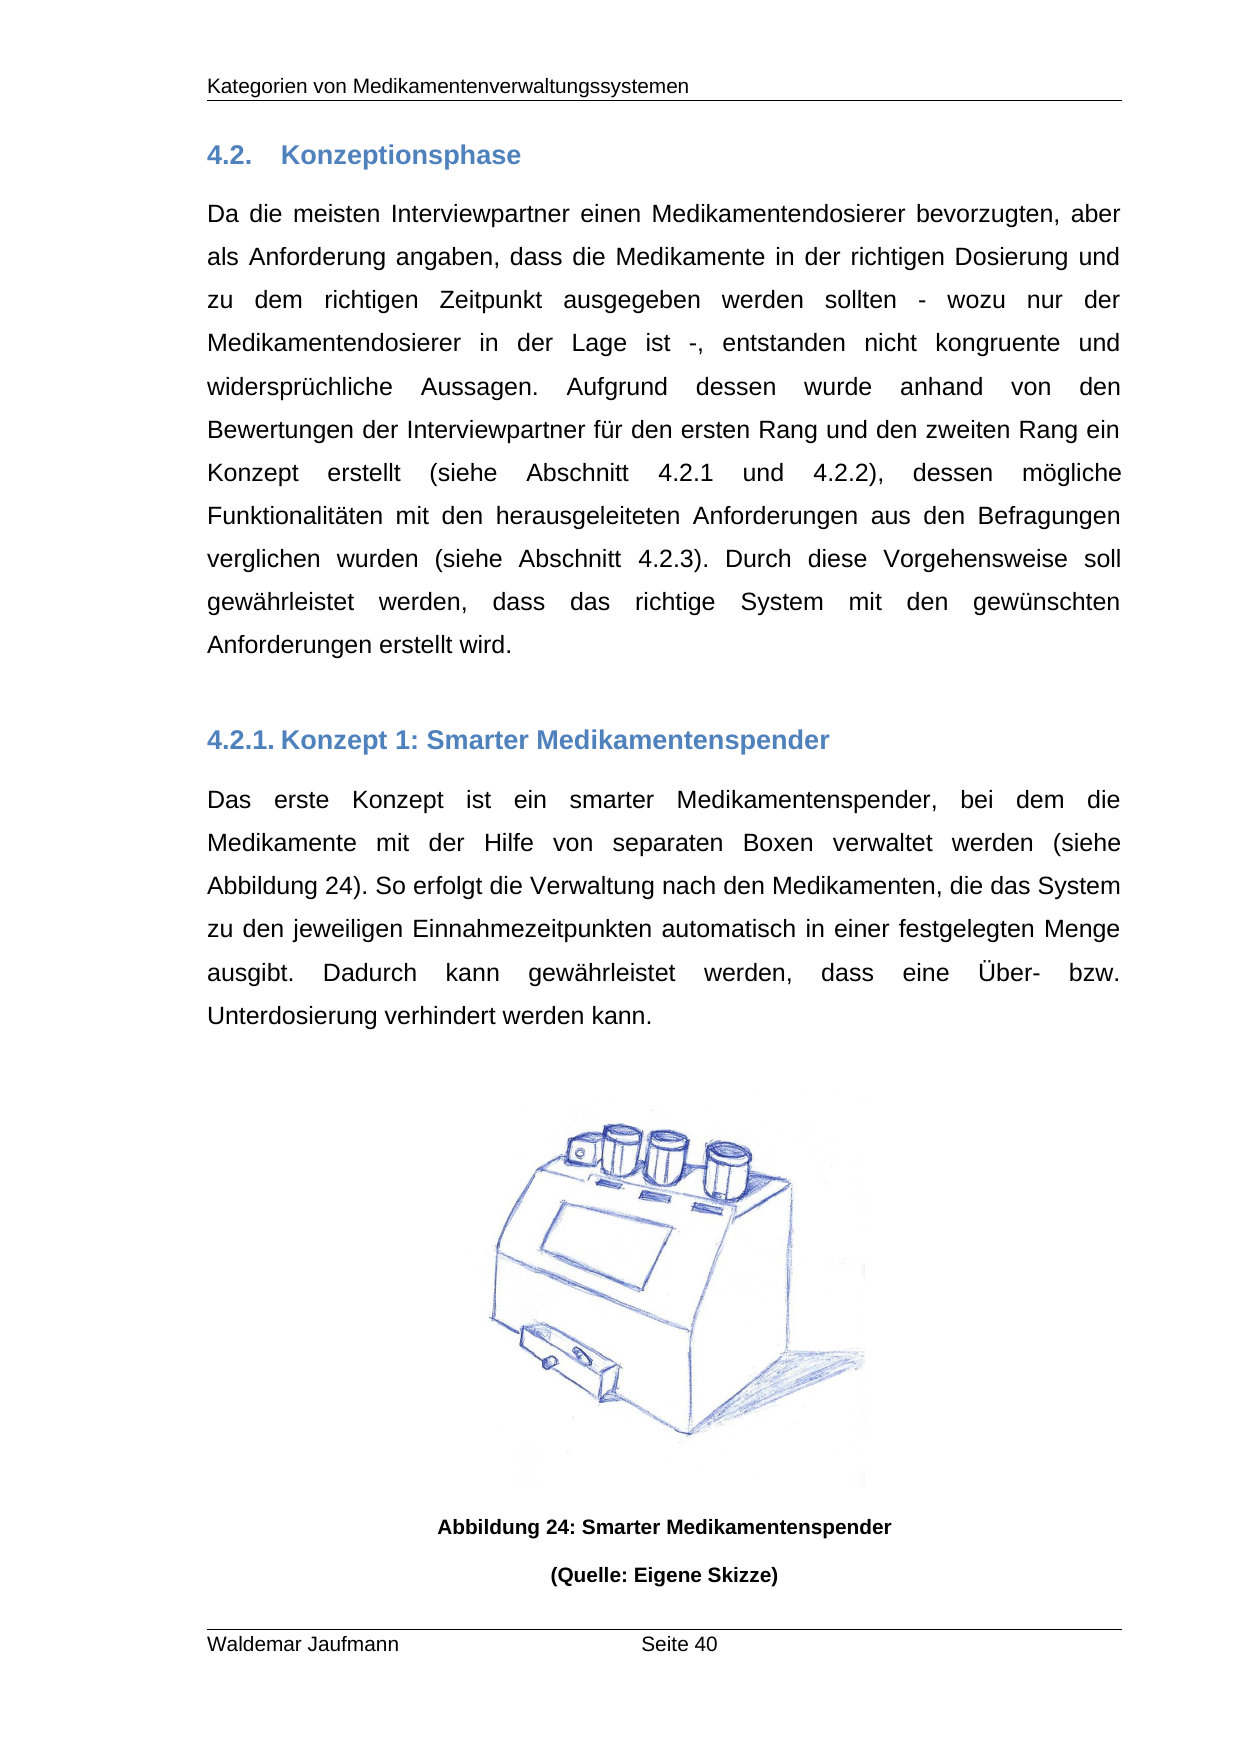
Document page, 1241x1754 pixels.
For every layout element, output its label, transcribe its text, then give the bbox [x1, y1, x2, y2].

text Das erste Konzept ist ein smarter Medikamentenspender, bei dem die Medikamente mit der Hilfe von separaten Boxen verwaltet werden (siehe Abbildung 24). So erfolgt die Verwaltung nach den Medikamenten, die das System zu den jeweiligen Einnahmezeitpunkten automatisch in einer festgelegten Menge ausgibt. Dadurch kann gewährleistet werden, dass eine Über- bzw. Unterdosierung verhindert werden kann. [207, 785, 1122, 1029]
picture [463, 1086, 866, 1488]
text (Quelle: Eigene Skizze) [207, 1563, 1122, 1587]
subtitle Konzept 1: Smarter Medikamentenspender [207, 723, 1122, 756]
text Da die meisten Interviewpartner einen Medikamentendosierer bevorzugten, aber als Anforderung angaben, dass die Medikamente in der richtigen Dosierung und zu dem richtigen Zeitpunkt ausgegeben werden sollten - wozu nur der Medikamentendosierer in der Lage ist -, entstanden nicht kongruente und widersprüchliche Aussagen. Aufgrund dessen wurde anhand von den Bewertungen der Interviewpartner für den ersten Rang und den zweiten Rang ein Konzept erstellt (siehe Abschnitt 4.2.1 und 4.2.2), dessen mögliche Funktionalitäten mit den herausgeleiteten Anforderungen aus den Befragungen verglichen wurden (siehe Abschnitt 4.2.3). Durch diese Vorgehensweise soll gewährleistet werden, dass das richtige System mit den gewünschten Anforderungen erstellt wird. [207, 199, 1122, 659]
text Abbildung 24: Smarter Medikamentenspender [207, 1515, 1122, 1539]
subtitle Konzeptionsphase [207, 139, 1122, 170]
